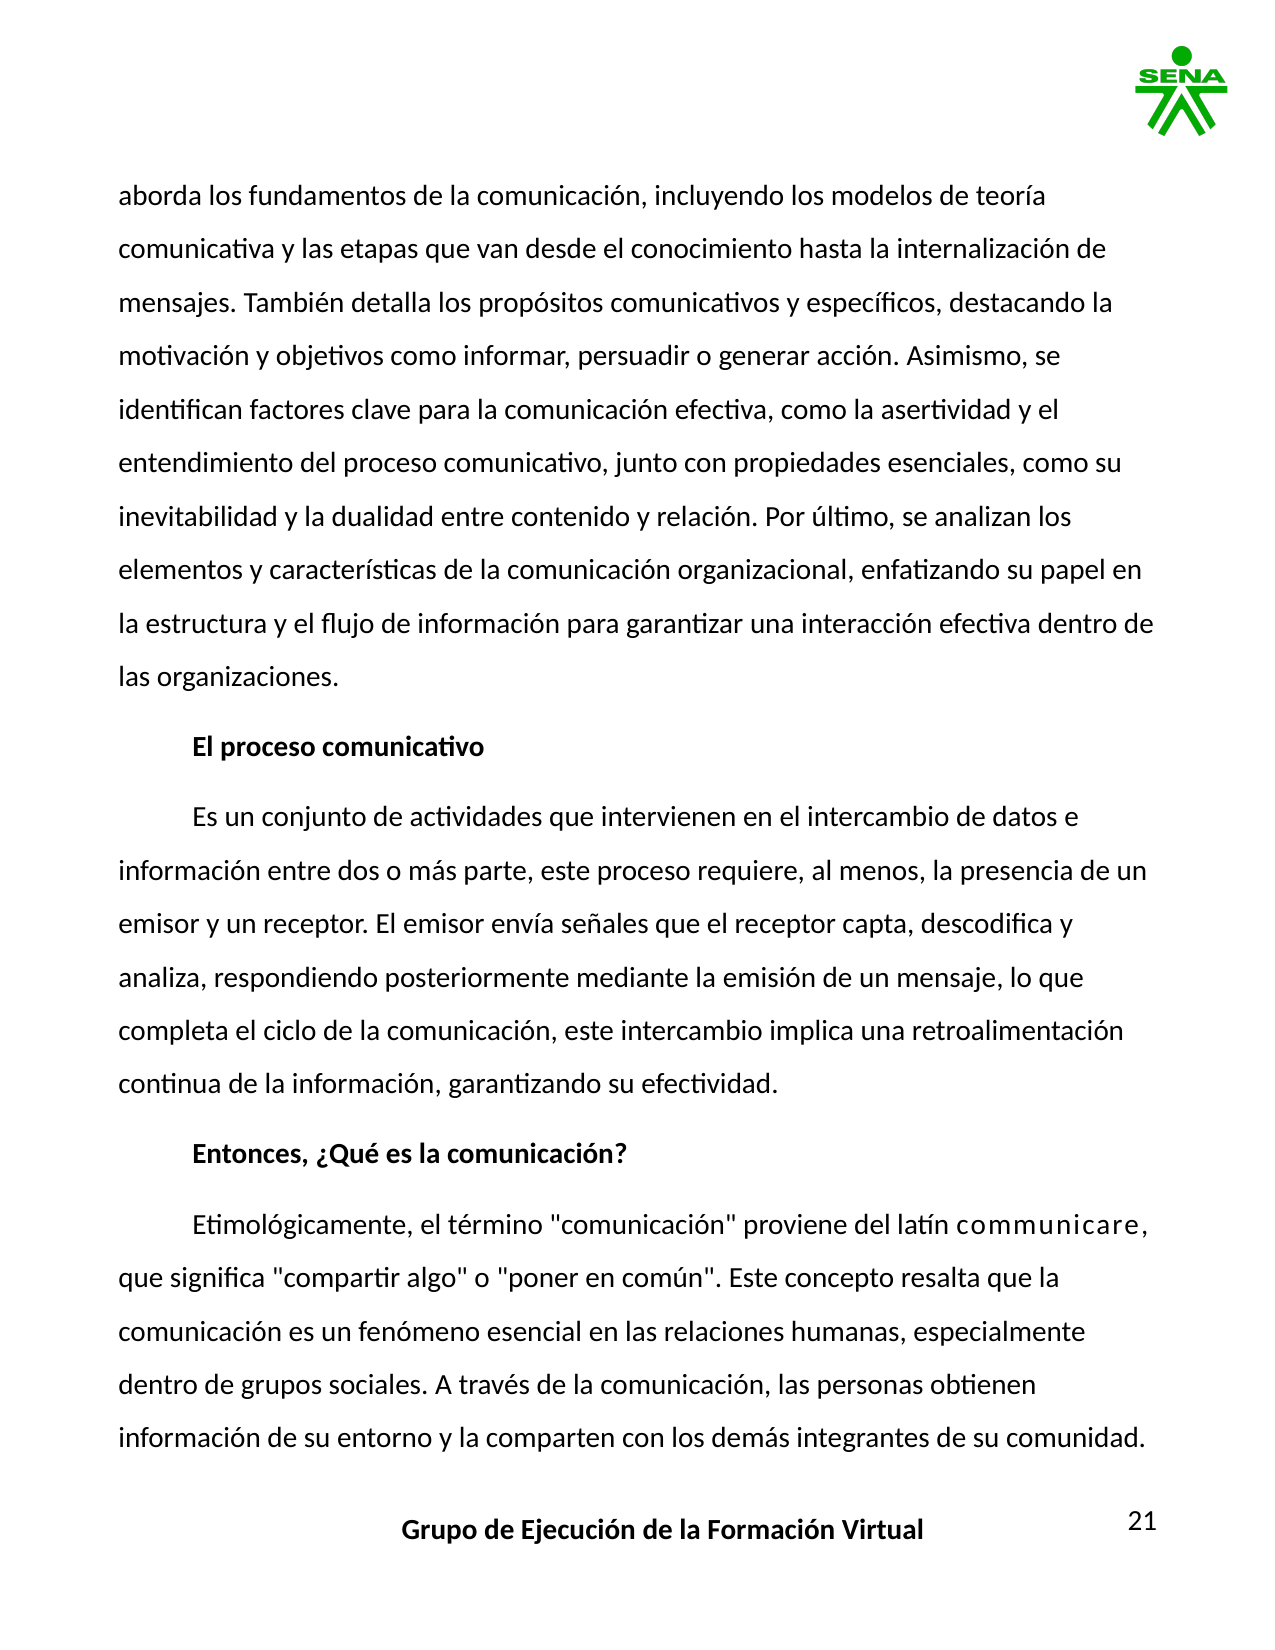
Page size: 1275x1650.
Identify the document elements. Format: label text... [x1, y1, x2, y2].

text Es un conjunto de actividades que intervienen en el intercambio de datos e información entre dos o más parte, este proceso requiere, al menos, la presencia de un emisor y un receptor. El emisor envía señales que el receptor capta, descodifica y analiza, respondiendo posteriormente mediante la emisión de un mensaje, lo que completa el ciclo de la comunicación, este intercambio implica una retroalimentación continua de la información, garantizando su efectividad. [118, 798, 1157, 1101]
text Etimológicamente, el término "comunicación" proviene del latín communicare, que significa "compartir algo" o "poner en común". Este concepto resalta que la comunicación es un fenómeno esencial en las relaciones humanas, especialmente dentro de grupos sociales. A través de la comunicación, las personas obtienen información de su entorno y la comparten con los demás integrantes de su comunidad. [118, 1206, 1157, 1455]
picture [1135, 46, 1228, 136]
text El proceso comunicativo [118, 728, 1157, 764]
text Entonces, ¿Qué es la comunicación? [118, 1136, 1157, 1171]
